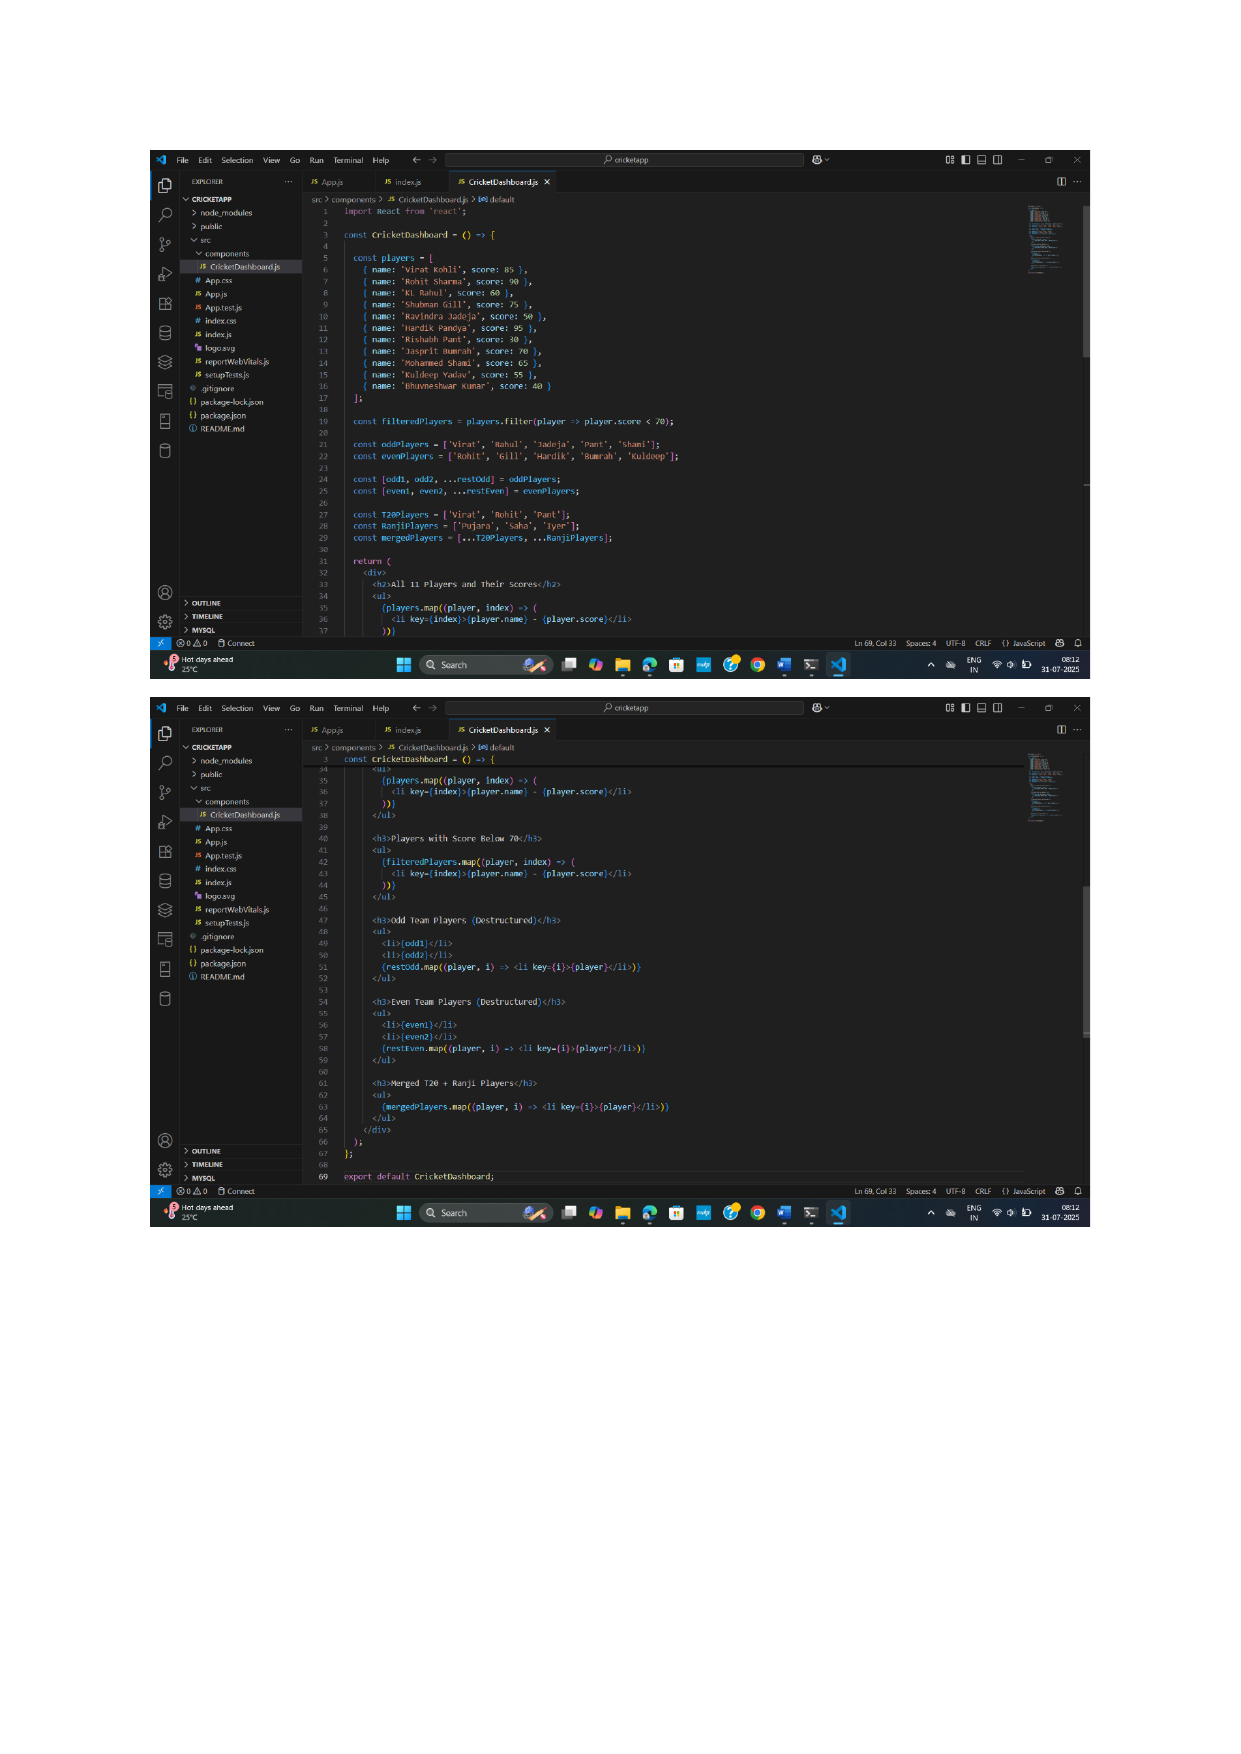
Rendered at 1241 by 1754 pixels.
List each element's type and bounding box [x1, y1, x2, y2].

picture [150, 150, 1091, 679]
picture [150, 697, 1091, 1227]
